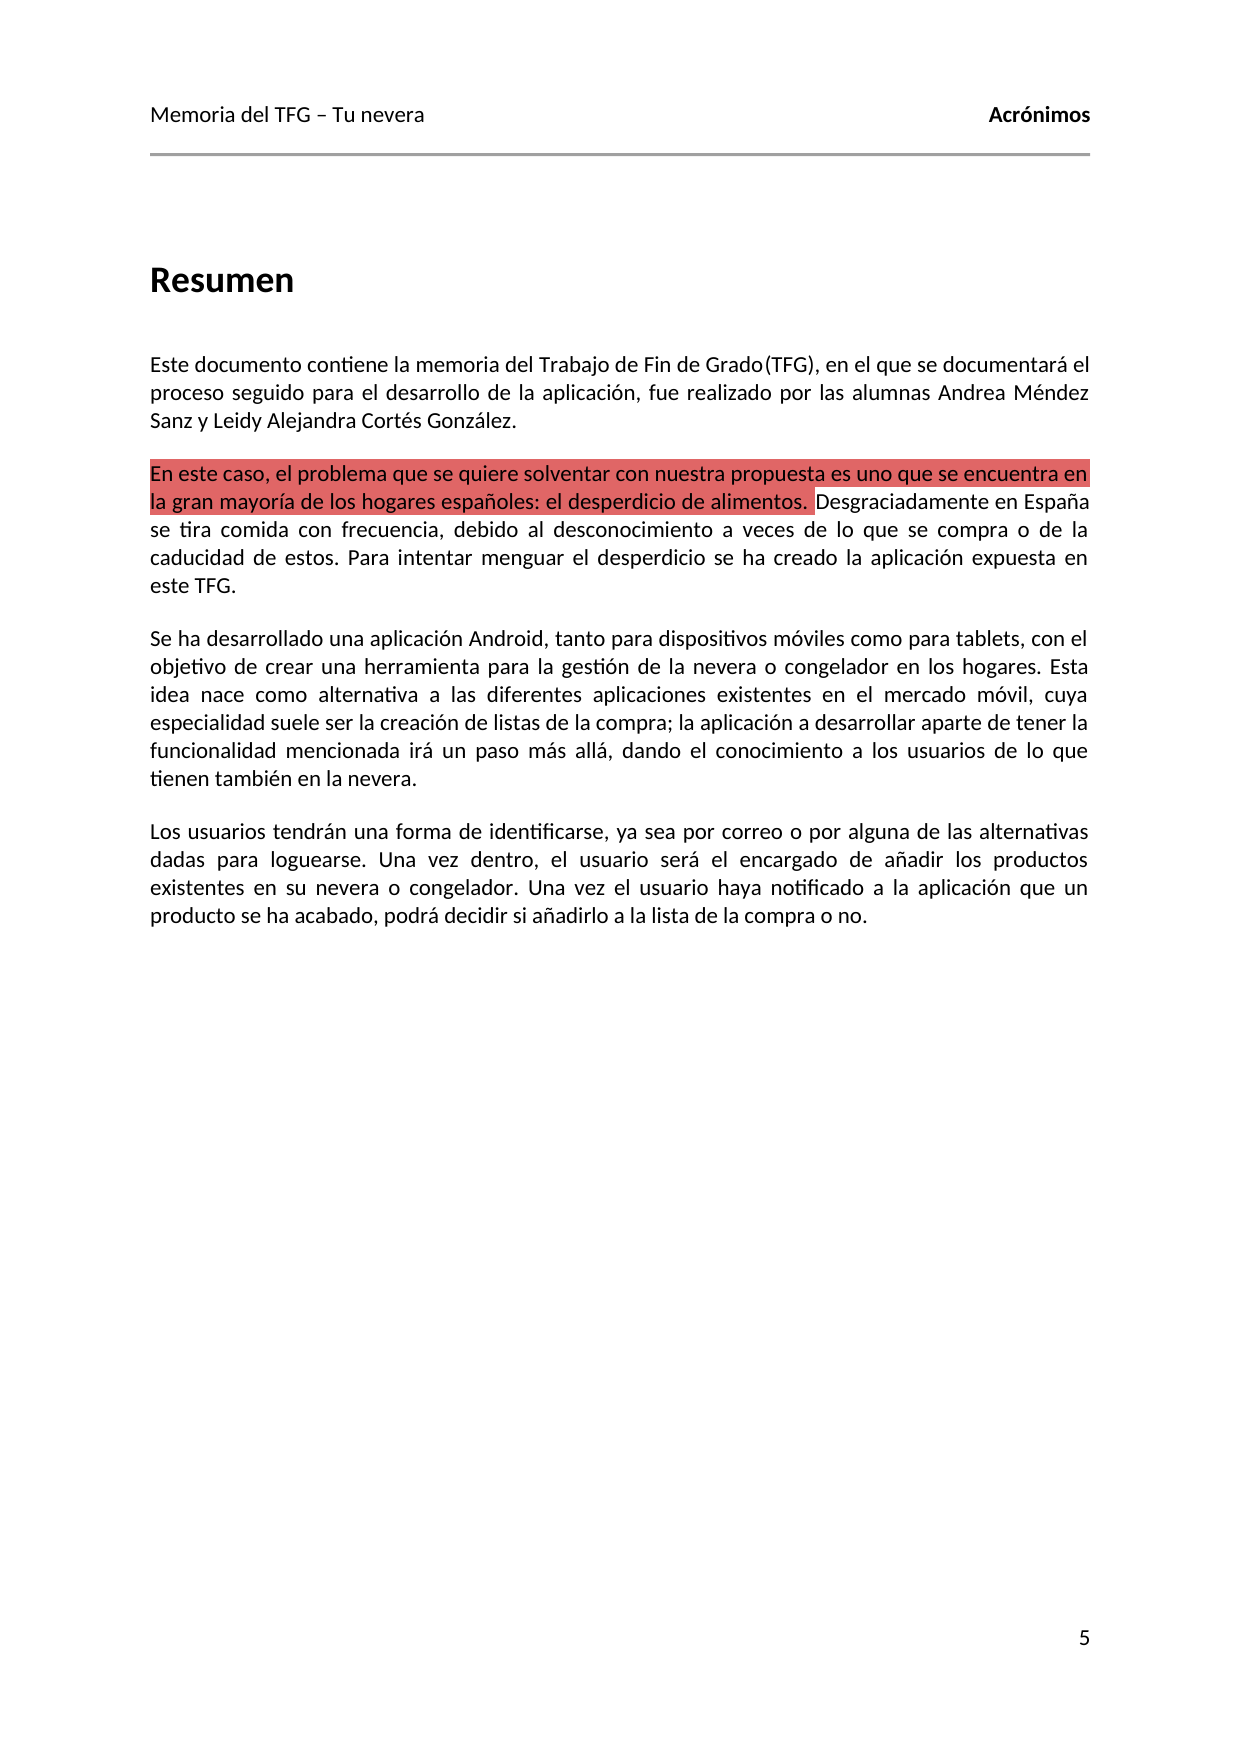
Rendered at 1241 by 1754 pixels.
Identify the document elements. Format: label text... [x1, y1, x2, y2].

text Este documento contiene la memoria del Trabajo de Fin de Grado(TFG), en el que se documentará el proceso seguido para el desarrollo de la aplicación, fue realizado por las alumnas Andrea Méndez Sanz y Leidy Alejandra Cortés González. [150, 350, 1090, 434]
text Se ha desarrollado una aplicación Android, tanto para dispositivos móviles como para tablets, con el objetivo de crear una herramienta para la gestión de la nevera o congelador en los hogares. Esta idea nace como alternativa a las diferentes aplicaciones existentes en el mercado móvil, cuya especialidad suele ser la creación de listas de la compra; la aplicación a desarrollar aparte de tener la funcionalidad mencionada irá un paso más allá, dando el conocimiento a los usuarios de lo que tienen también en la nevera. [150, 624, 1090, 792]
text En este caso, el problema que se quiere solventar con nuestra propuesta es uno que se encuentra en la gran mayoría de los hogares españoles: el desperdicio de alimentos. Desgraciadamente en España se tira comida con frecuencia, debido al desconocimiento a veces de lo que se compra o de la caducidad de estos. Para intentar menguar el desperdicio se ha creado la aplicación expuesta en este TFG. [150, 487, 1090, 599]
subtitle Resumen [150, 256, 1090, 302]
text Los usuarios tendrán una forma de identificarse, ya sea por correo o por alguna de las alternativas dadas para loguearse. Una vez dentro, el usuario será el encargado de añadir los productos existentes en su nevera o congelador. Una vez el usuario haya notificado a la aplicación que un producto se ha acabado, podrá decidir si añadirlo a la lista de la compra o no. [150, 817, 1090, 929]
